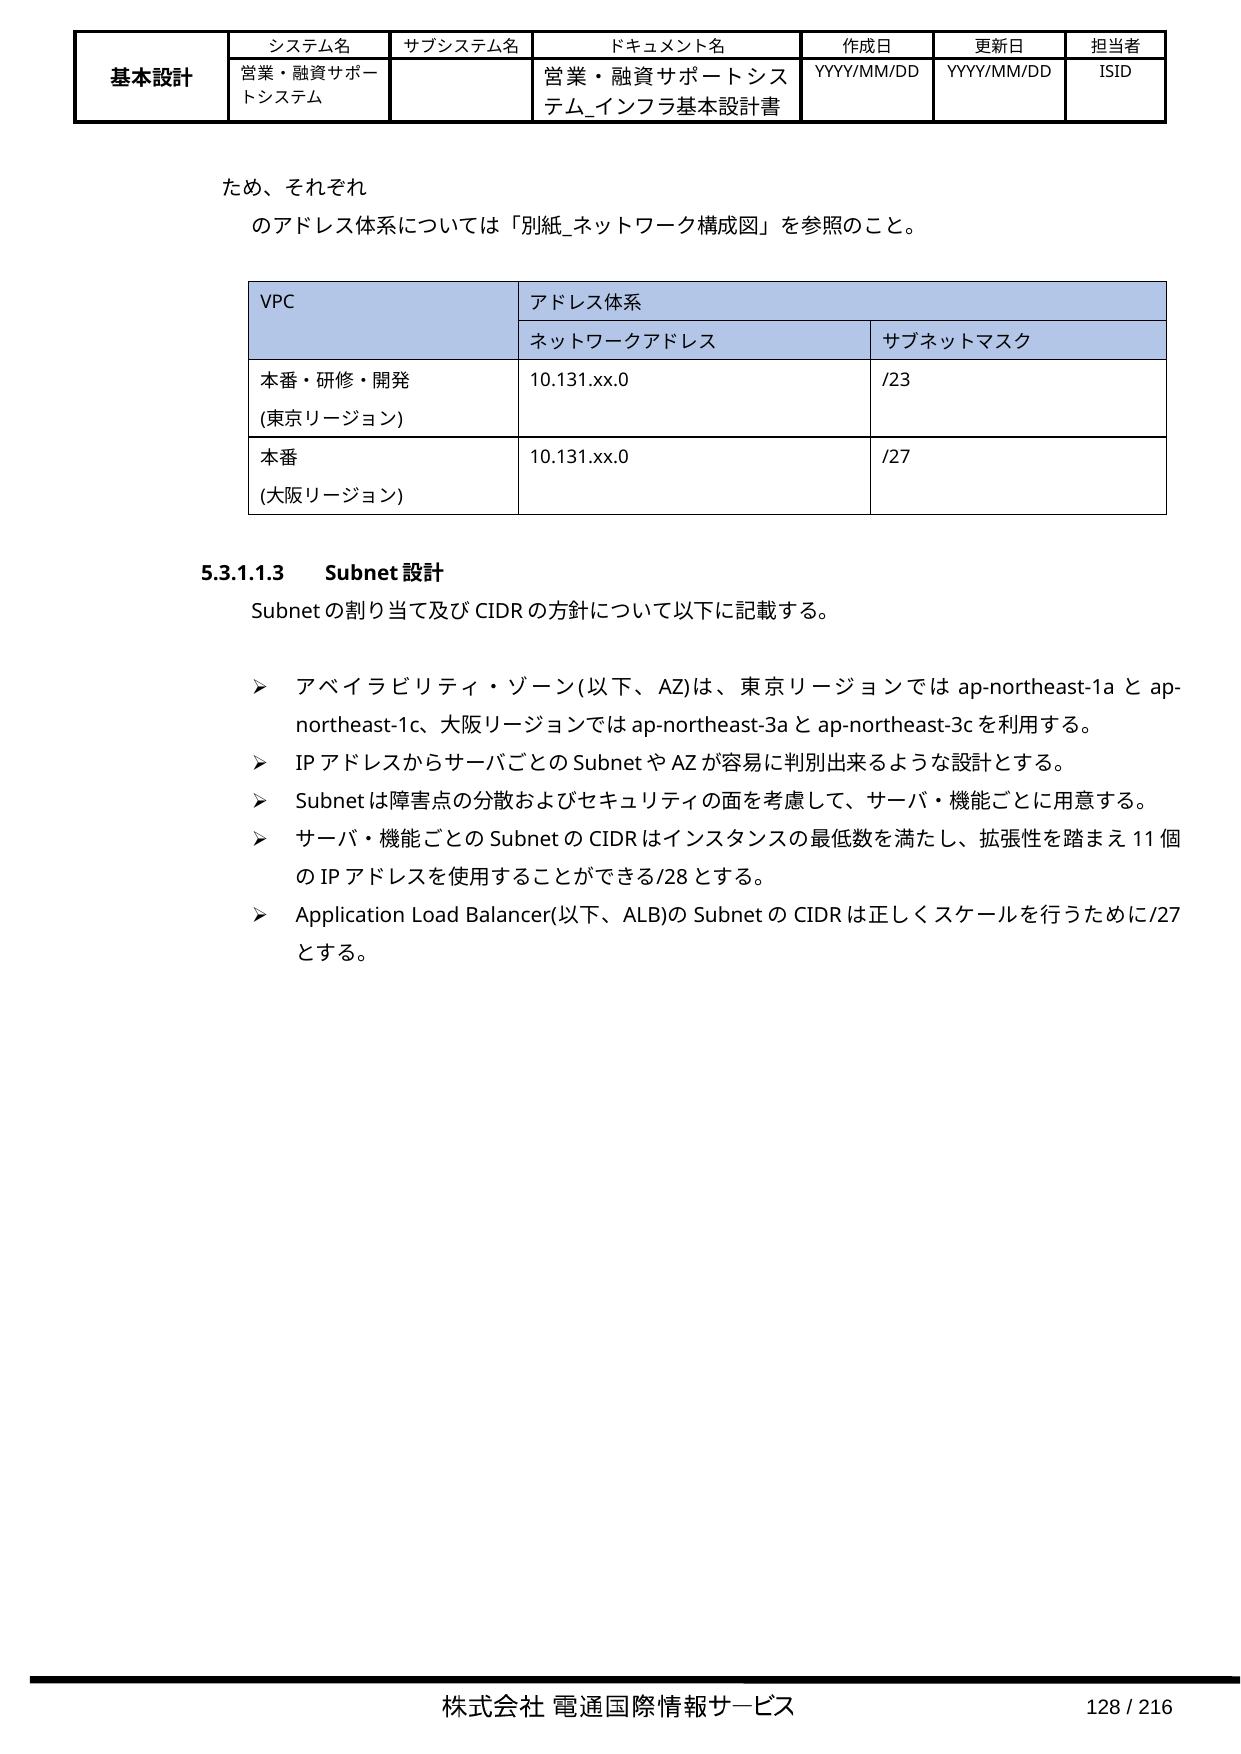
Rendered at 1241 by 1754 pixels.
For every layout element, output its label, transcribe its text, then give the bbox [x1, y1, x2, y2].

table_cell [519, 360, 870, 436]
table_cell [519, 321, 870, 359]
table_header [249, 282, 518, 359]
subtitle Subnet設計 [201, 553, 1181, 591]
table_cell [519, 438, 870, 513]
list Subnetは障害点の分散およびセキュリティの面を考慮して、サーバ・機能ごとに用意する。 [252, 781, 1181, 819]
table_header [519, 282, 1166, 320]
list IPアドレスからサーバごとのSubnetやAZが容易に判別出来るような設計とする。 [252, 743, 1181, 781]
list アベイラビリティ・ゾーン(以下、AZ)は、東京リージョンではap-northeast-1aとap-northeast-1c、大阪リージョンではap-northeast-3aとap-northeast-3cを利用する。 [252, 667, 1181, 743]
list Application Load Balancer(以下、ALB)のSubnetのCIDRは正しくスケールを行うために/27とする。 [252, 895, 1181, 971]
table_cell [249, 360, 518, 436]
list サーバ・機能ごとのSubnetのCIDRはインスタンスの最低数を満たし、拡張性を踏まえ11個のIPアドレスを使用することができる/28とする。 [252, 819, 1181, 895]
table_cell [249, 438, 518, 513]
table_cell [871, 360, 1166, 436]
text Subnetの割り当て及びCIDRの方針について以下に記載する。 [222, 591, 1181, 629]
text のアドレス体系については「別紙_ネットワーク構成図」を参照のこと。 [222, 205, 1181, 243]
picture [442, 1694, 794, 1718]
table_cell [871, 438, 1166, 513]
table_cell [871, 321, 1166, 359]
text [222, 167, 1181, 205]
